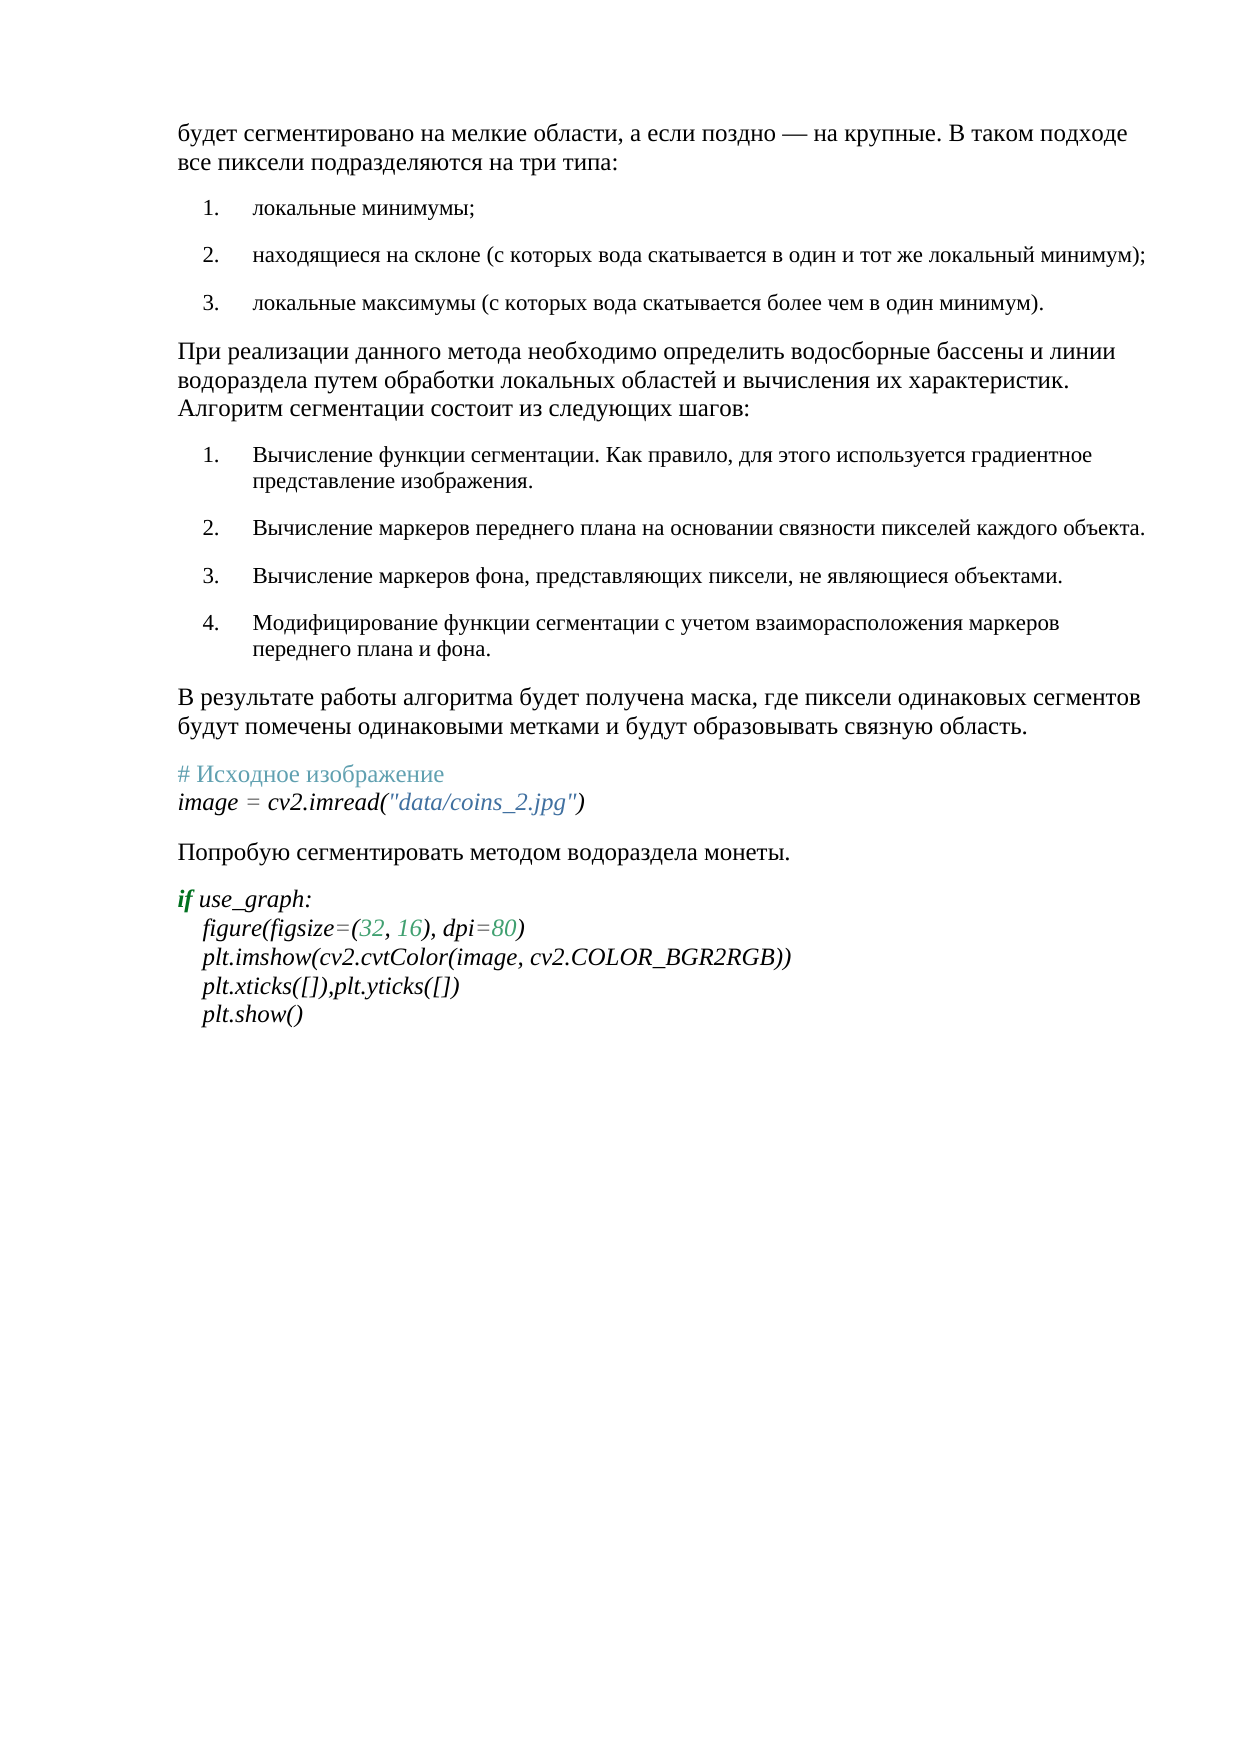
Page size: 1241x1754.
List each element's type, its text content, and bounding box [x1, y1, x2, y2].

list Модифицирование функции сегментации с учетом взаиморасположения маркеров переднего плана и фона. [202, 609, 1152, 662]
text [177, 118, 1152, 176]
text # Исходное изображение image = cv2.imread("data/coins_2.jpg") [177, 759, 1152, 816]
list локальные максимумы (с которых вода скатывается более чем в один минимум). [202, 289, 1152, 315]
list Вычисление маркеров фона, представляющих пиксели, не являющиеся объектами. [202, 562, 1152, 588]
text При реализации данного метода необходимо определить водосборные бассены и линии водораздела путем обработки локальных областей и вычисления их характеристик. Алгоритм сегментации состоит из следующих шагов: [177, 336, 1152, 422]
list Вычисление маркеров переднего плана на основании связности пикселей каждого объекта. [202, 514, 1152, 541]
list локальные минимумы; [202, 194, 1152, 221]
text В результате работы алгоритма будет получена маска, где пиксели одинаковых сегментов будут помечены одинаковыми метками и будут образовывать связную область. [177, 682, 1152, 740]
text if use_graph: figure(figsize=(32, 16), dpi=80) plt.imshow(cv2.cvtColor(image, cv2.COLOR_BGR2RGB)) plt.xticks([]),plt.yticks([]) plt.show() [177, 884, 1152, 1028]
list находящиеся на склоне (с которых вода скатывается в один и тот же локальный минимум); [202, 242, 1152, 268]
list Вычисление функции сегментации. Как правило, для этого используется градиентное представление изображения. [202, 441, 1152, 494]
text Попробую сегментировать методом водораздела монеты. [177, 837, 1152, 866]
